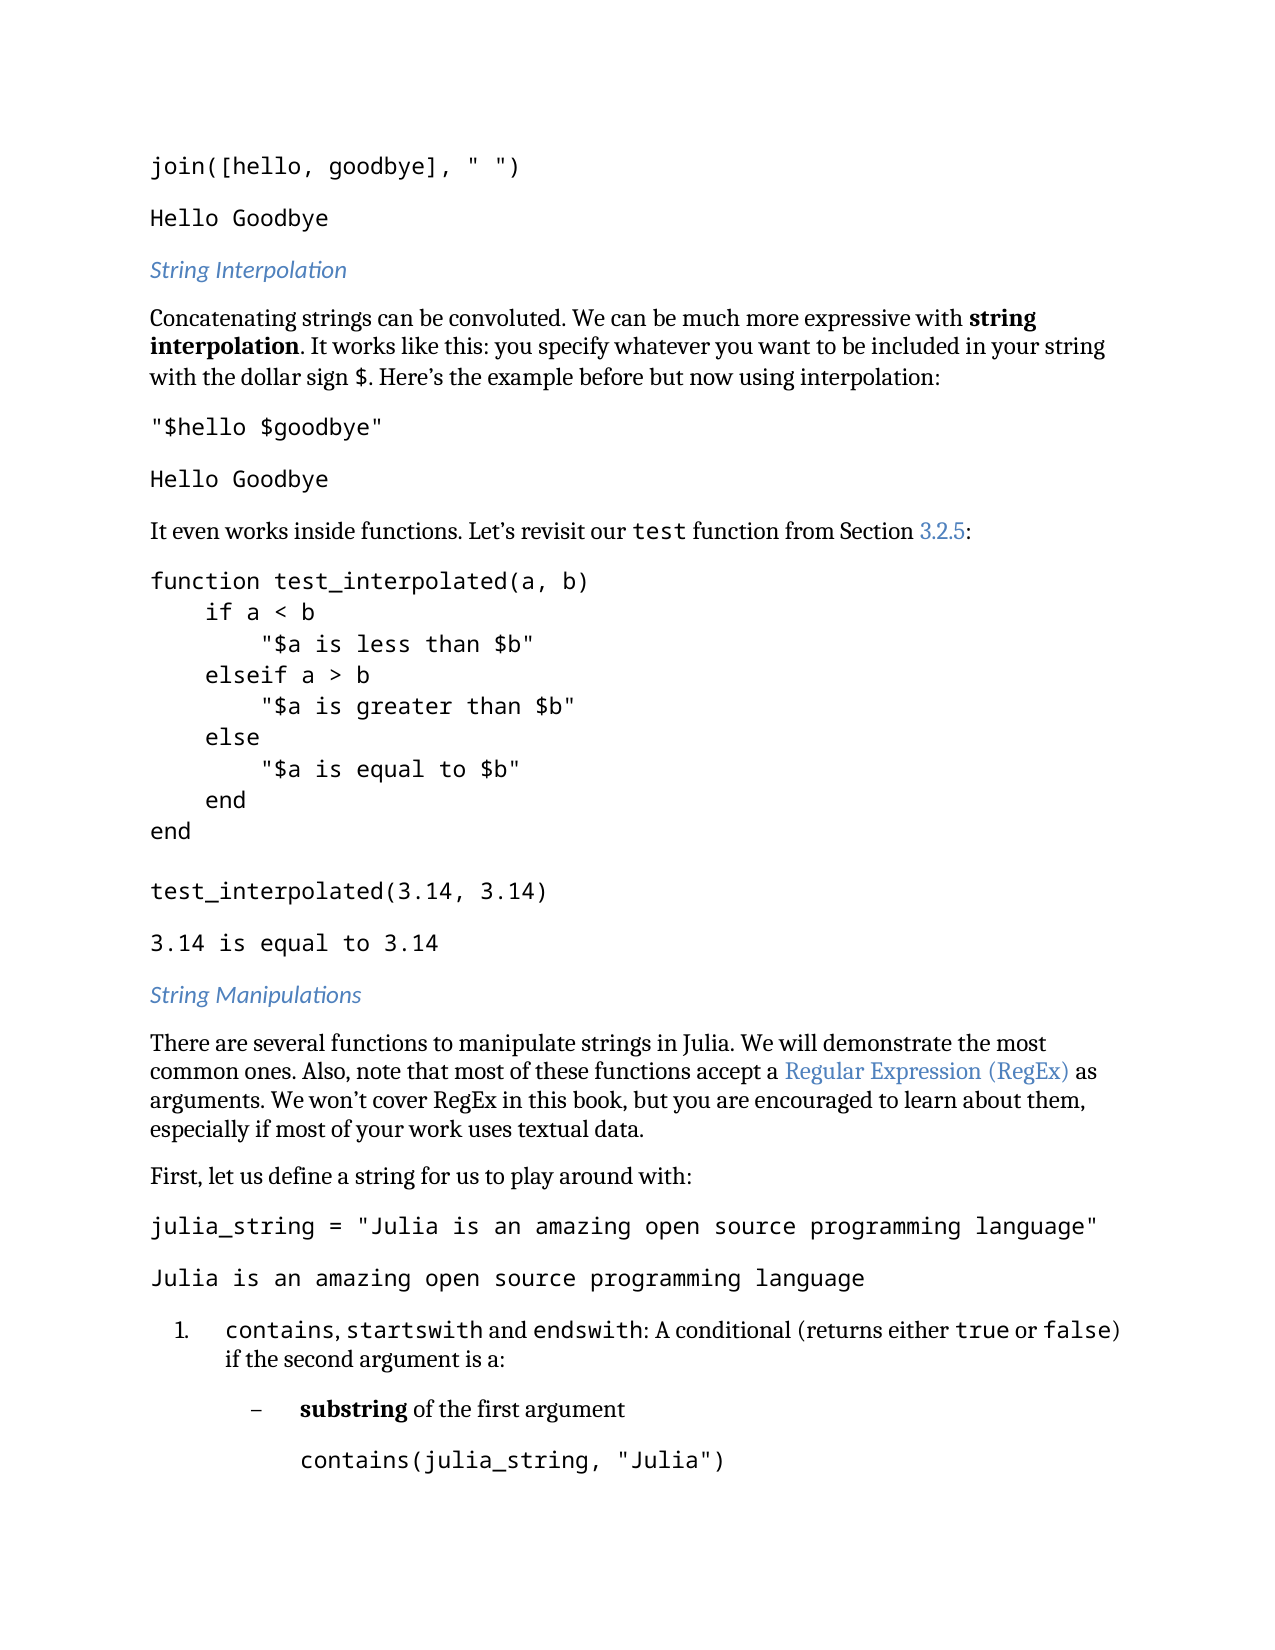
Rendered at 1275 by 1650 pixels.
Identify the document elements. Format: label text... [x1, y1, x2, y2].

text Concatenating strings can be convoluted. We can be much more expressive with string interpolation. It works like this: you specify whatever you want to be included in your string with the dollar sign $. Here’s the example before but now using interpolation: [150, 303, 1125, 392]
subtitle String Interpolation [150, 254, 1125, 285]
text join([hello, goodbye], " ") [150, 150, 1125, 181]
text Hello Goodbye [150, 463, 1125, 494]
list contains(julia_string, "Julia") [250, 1444, 1125, 1476]
list substring of the first argument [250, 1395, 1125, 1423]
text "$hello $goodbye" [150, 411, 1125, 442]
list contains, startswith and endswith: A conditional (returns either true or false) if the second argument is a: [175, 1314, 1125, 1374]
text First, let us define a string for us to play around with: [150, 1162, 1125, 1191]
subtitle String Manipulations [150, 979, 1125, 1010]
text Julia is an amazing open source programming language [150, 1262, 1125, 1293]
text It even works inside functions. Let’s revisit our test function from Section 3.2.5: [150, 515, 1125, 546]
text 3.14 is equal to 3.14 [150, 927, 1125, 958]
text julia_string = "Julia is an amazing open source programming language" [150, 1210, 1125, 1241]
text Hello Goodbye [150, 202, 1125, 233]
text There are several functions to manipulate strings in Julia. We will demonstrate the most common ones. Also, note that most of these functions accept a Regular Expression (RegEx) as arguments. We won’t cover RegEx in this book, but you are encouraged to learn about them, especially if most of your work uses textual data. [150, 1028, 1125, 1143]
text function test_interpolated(a, b) if a < b "$a is less than $b" elseif a > b "$a is greater than $b" else "$a is equal to $b" end end test_interpolated(3.14, 3.14) [150, 565, 1125, 906]
